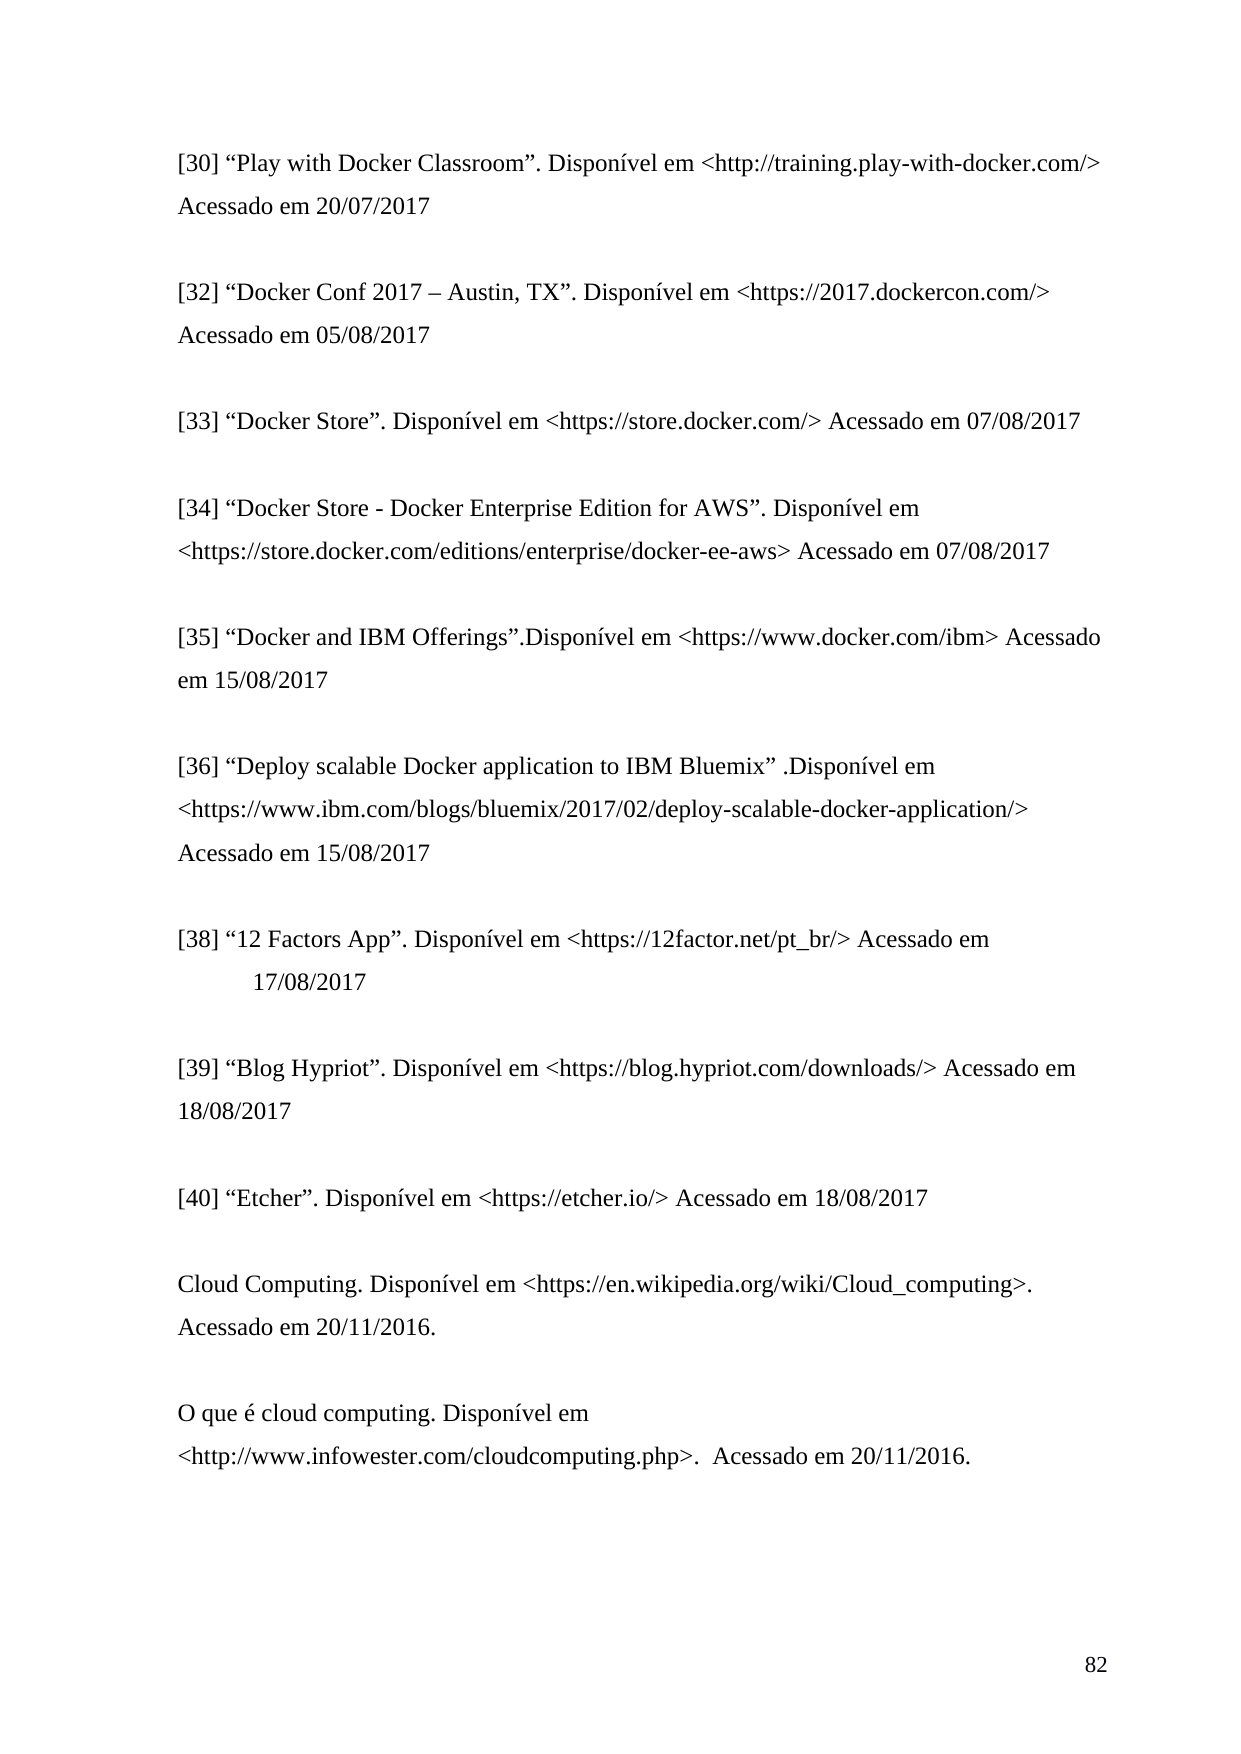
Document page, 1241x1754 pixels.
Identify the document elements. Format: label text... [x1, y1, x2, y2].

text Cloud Computing. Disponível em <https://en.wikipedia.org/wiki/Cloud_computing>. Acessado em 20/11/2016. [177, 1269, 1107, 1341]
text [32] “Docker Conf 2017 – Austin, TX”. Disponível em <https://2017.dockercon.com/> Acessado em 05/08/2017 [177, 277, 1107, 349]
text [40] “Etcher”. Disponível em <https://etcher.io/> Acessado em 18/08/2017 [177, 1183, 1107, 1211]
text [39] “Blog Hypriot”. Disponível em <https://blog.hypriot.com/downloads/> Acessado em 18/08/2017 [177, 1053, 1107, 1125]
text O que é cloud computing. Disponível em <http://www.infowester.com/cloudcomputing.php>. Acessado em 20/11/2016. [177, 1398, 1107, 1470]
text [30] “Play with Docker Classroom”. Disponível em <http://training.play-with-docker.com/> Acessado em 20/07/2017 [177, 148, 1107, 219]
text [33] “Docker Store”. Disponível em <https://store.docker.com/> Acessado em 07/08/2017 [177, 406, 1107, 435]
text [34] “Docker Store - Docker Enterprise Edition for AWS”. Disponível em <https://store.docker.com/editions/enterprise/docker-ee-aws> Acessado em 07/08/2017 [177, 493, 1107, 564]
text [35] “Docker and IBM Offerings”.Disponível em <https://www.docker.com/ibm> Acessado em 15/08/2017 [177, 622, 1107, 694]
text [36] “Deploy scalable Docker application to IBM Bluemix” .Disponível em <https://www.ibm.com/blogs/bluemix/2017/02/deploy-scalable-docker-application/> Acessado em 15/08/2017 [177, 751, 1107, 866]
text [38] “12 Factors App”. Disponível em <https://12factor.net/pt_br/> Acessado em 17/08/2017 [177, 924, 1107, 996]
